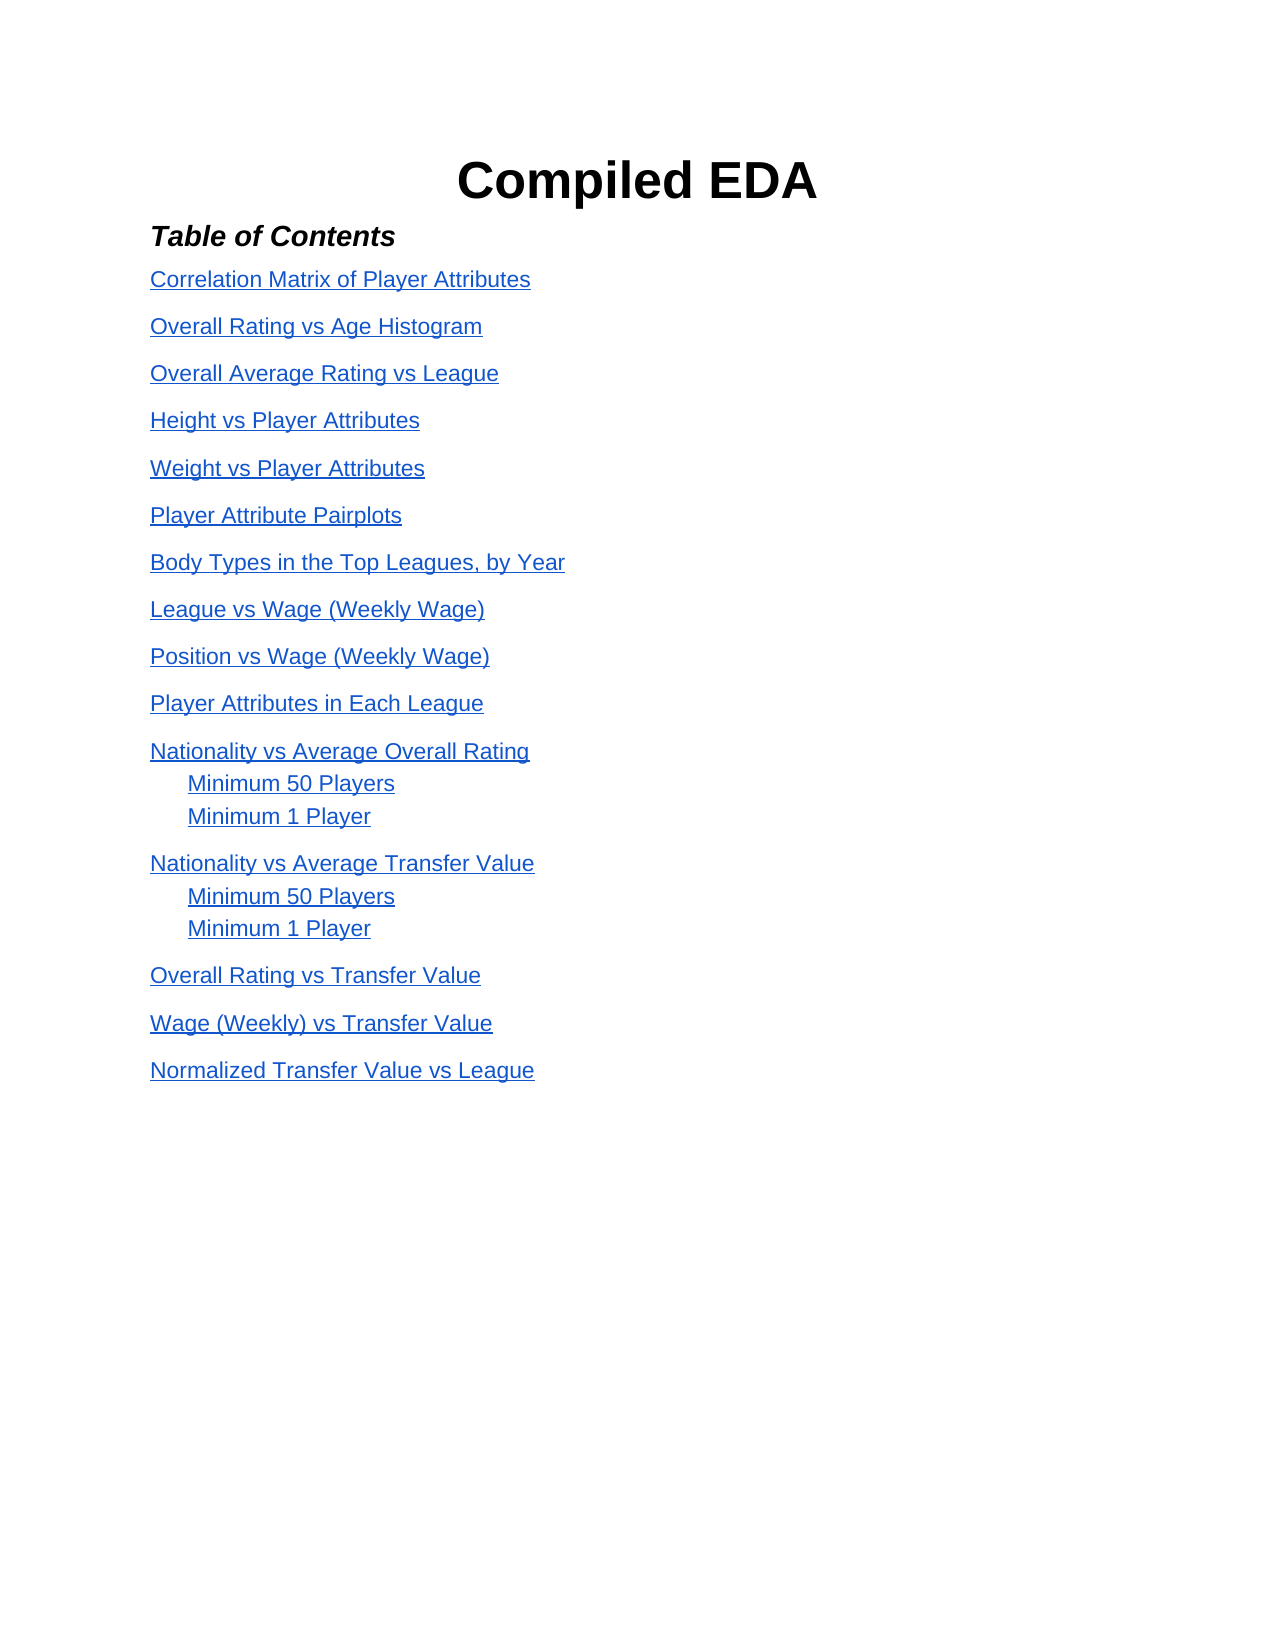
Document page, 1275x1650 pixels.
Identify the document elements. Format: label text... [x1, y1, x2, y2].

text Table of Contents [150, 219, 1125, 252]
text Compiled EDA [150, 150, 1125, 210]
